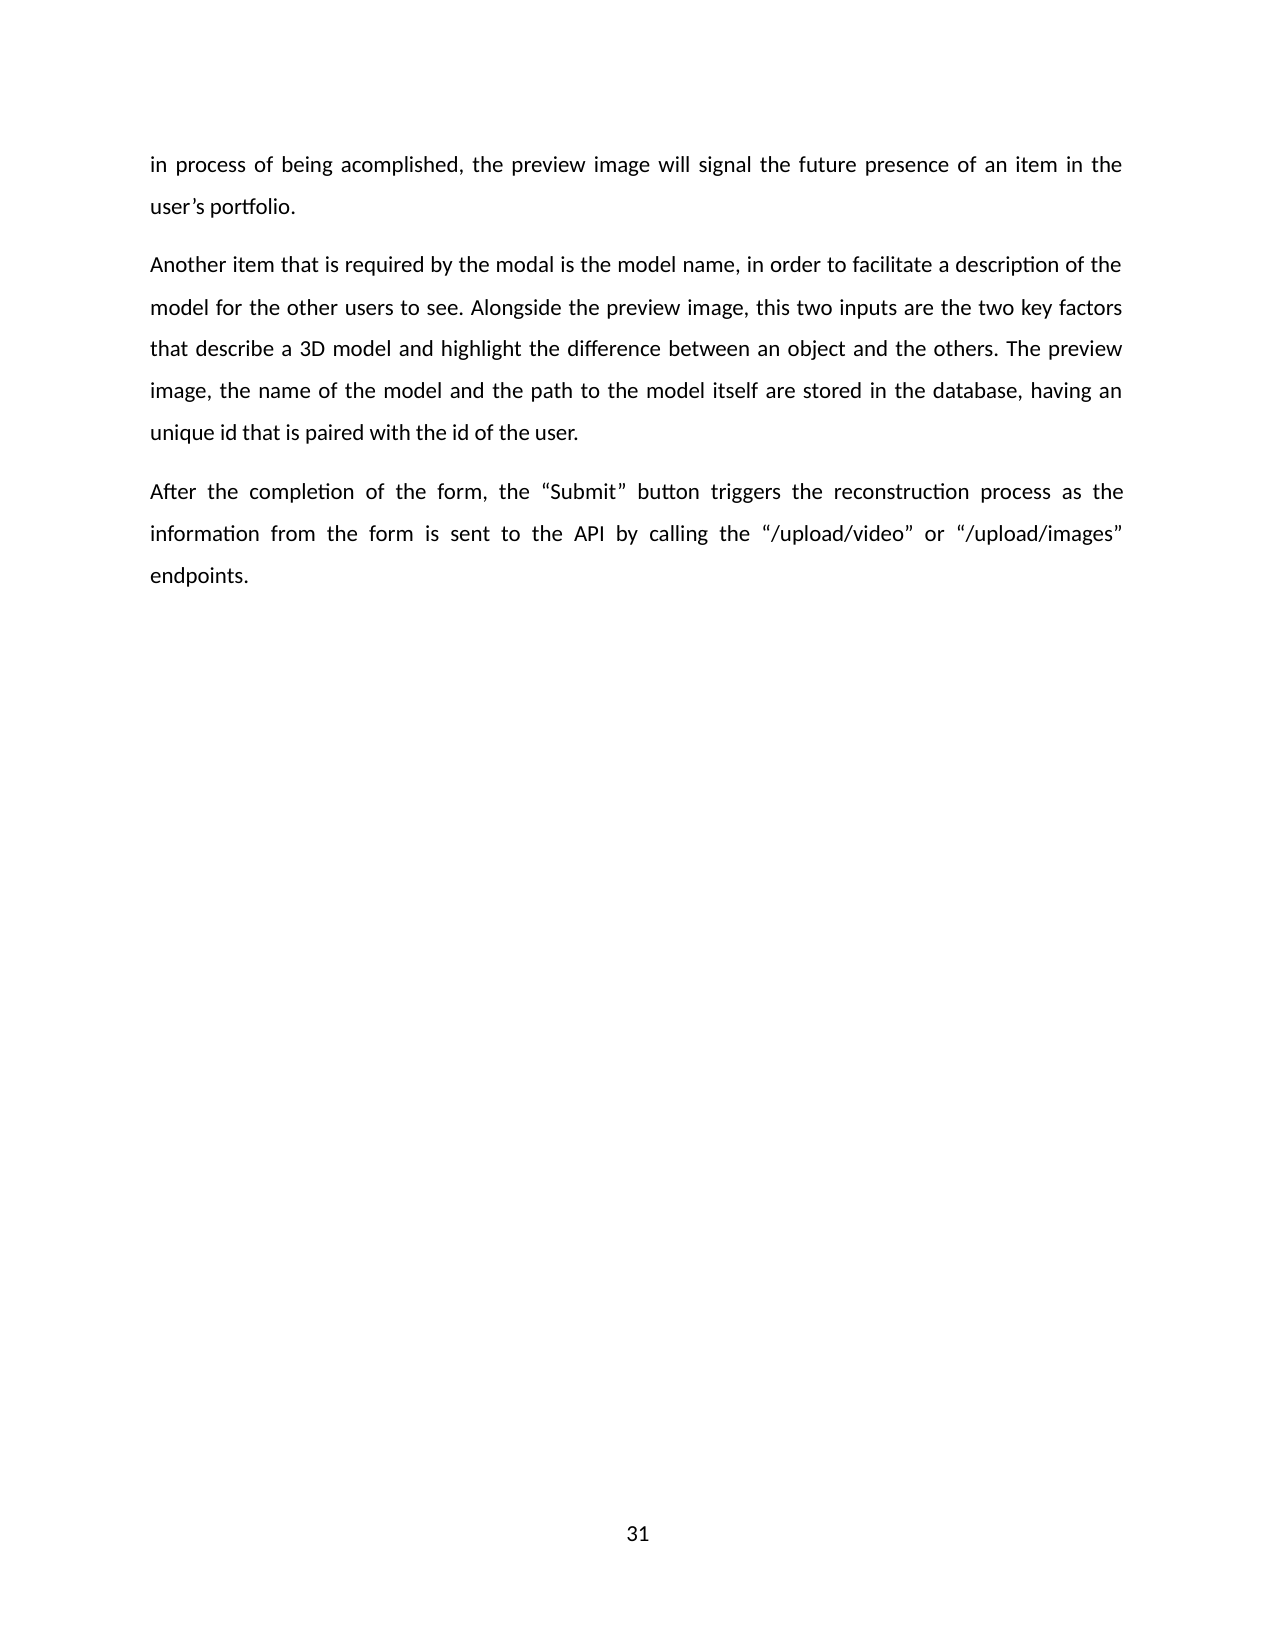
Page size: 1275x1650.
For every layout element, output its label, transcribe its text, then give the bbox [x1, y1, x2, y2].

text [150, 150, 1125, 220]
text After the completion of the form, the “Submit” button triggers the reconstruction process as the information from the form is sent to the API by calling the “/upload/video” or “/upload/images” endpoints. [150, 477, 1125, 589]
text Another item that is required by the modal is the model name, in order to facilitate a description of the model for the other users to see. Alongside the preview image, this two inputs are the two key factors that describe a 3D model and highlight the difference between an object and the others. The preview image, the name of the model and the path to the model itself are stored in the database, having an unique id that is paired with the id of the user. [150, 251, 1125, 447]
